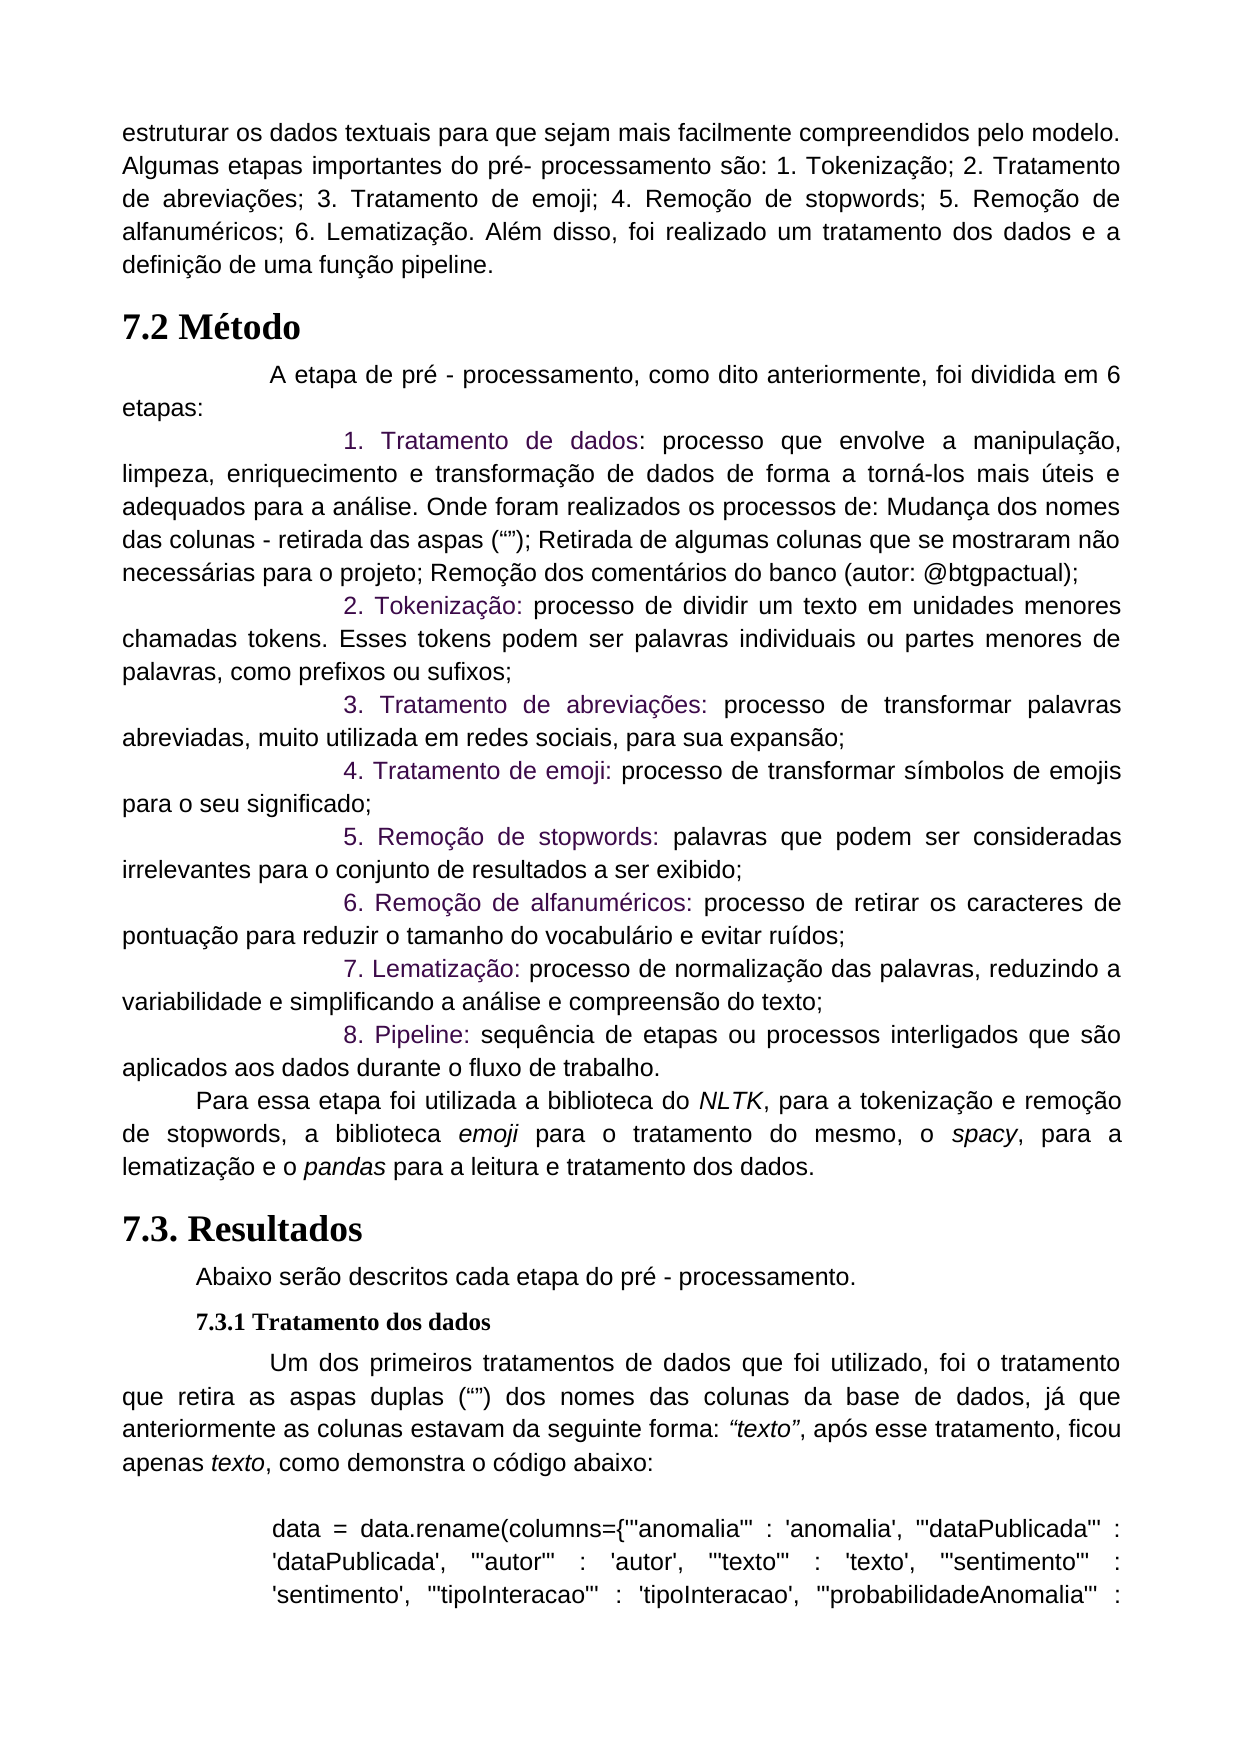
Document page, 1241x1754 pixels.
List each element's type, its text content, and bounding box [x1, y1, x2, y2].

text 1. Tratamento de dados: processo que envolve a manipulação, limpeza, enriquecimento e transformação de dados de forma a torná-los mais úteis e adequados para a análise. Onde foram realizados os processos de: Mudança dos nomes das colunas - retirada das aspas (“”); Retirada de algumas colunas que se mostraram não necessárias para o projeto; Remoção dos comentários do banco (autor: @btgpactual); [122, 426, 1122, 587]
text 4. Tratamento de emoji: processo de transformar símbolos de emojis para o seu significado; [122, 756, 1122, 818]
text 8. Pipeline: sequência de etapas ou processos interligados que são aplicados aos dados durante o fluxo de trabalho. [122, 1020, 1122, 1082]
text Um dos primeiros tratamentos de dados que foi utilizado, foi o tratamento que retira as aspas duplas (“”) dos nomes das colunas da base de dados, já que anteriormente as colunas estavam da seguinte forma: “texto”, após esse tratamento, ficou apenas texto, como demonstra o código abaixo: [122, 1348, 1122, 1476]
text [272, 1513, 1122, 1608]
text Para essa etapa foi utilizada a biblioteca do NLTK, para a tokenização e remoção de stopwords, a biblioteca emoji para o tratamento do mesmo, o spacy, para a lematização e o pandas para a leitura e tratamento dos dados. [122, 1086, 1122, 1181]
text 6. Remoção de alfanuméricos: processo de retirar os caracteres de pontuação para reduzir o tamanho do vocabulário e evitar ruídos; [122, 888, 1122, 950]
text Abaixo serão descritos cada etapa do pré - processamento. [122, 1262, 1122, 1290]
text A etapa de pré - processamento, como dito anteriormente, foi dividida em 6 etapas: [122, 360, 1122, 421]
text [122, 118, 1122, 279]
text 5. Remoção de stopwords: palavras que podem ser consideradas irrelevantes para o conjunto de resultados a ser exibido; [122, 822, 1122, 884]
subtitle 7.3. Resultados [122, 1206, 1122, 1249]
subtitle 7.3.1 Tratamento dos dados [122, 1307, 1122, 1336]
text 7. Lematização: processo de normalização das palavras, reduzindo a variabilidade e simplificando a análise e compreensão do texto; [122, 954, 1122, 1016]
subtitle 7.2 Método [122, 304, 1122, 347]
text 2. Tokenização: processo de dividir um texto em unidades menores chamadas tokens. Esses tokens podem ser palavras individuais ou partes menores de palavras, como prefixos ou sufixos; [122, 591, 1122, 686]
text 3. Tratamento de abreviações: processo de transformar palavras abreviadas, muito utilizada em redes sociais, para sua expansão; [122, 690, 1122, 752]
